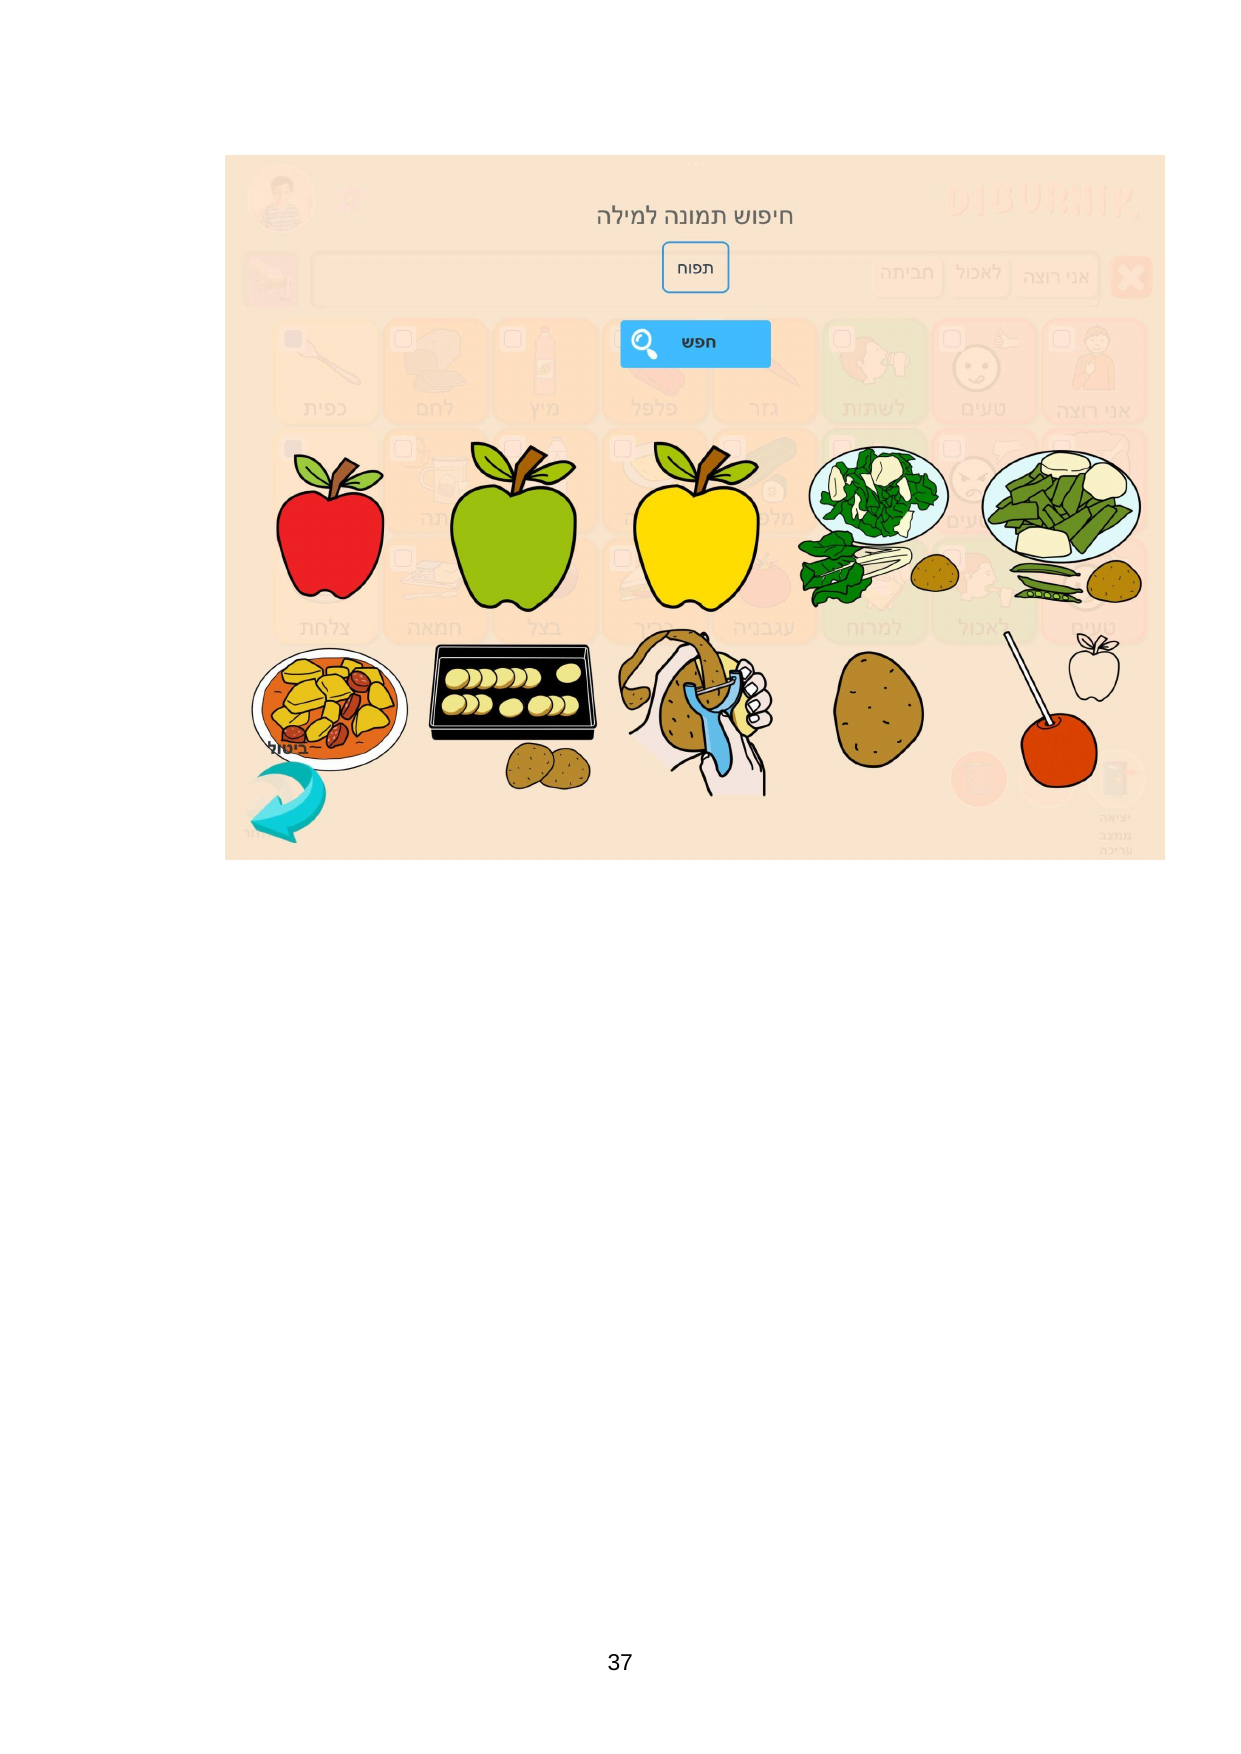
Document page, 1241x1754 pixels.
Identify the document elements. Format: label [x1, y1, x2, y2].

picture [225, 155, 1166, 860]
